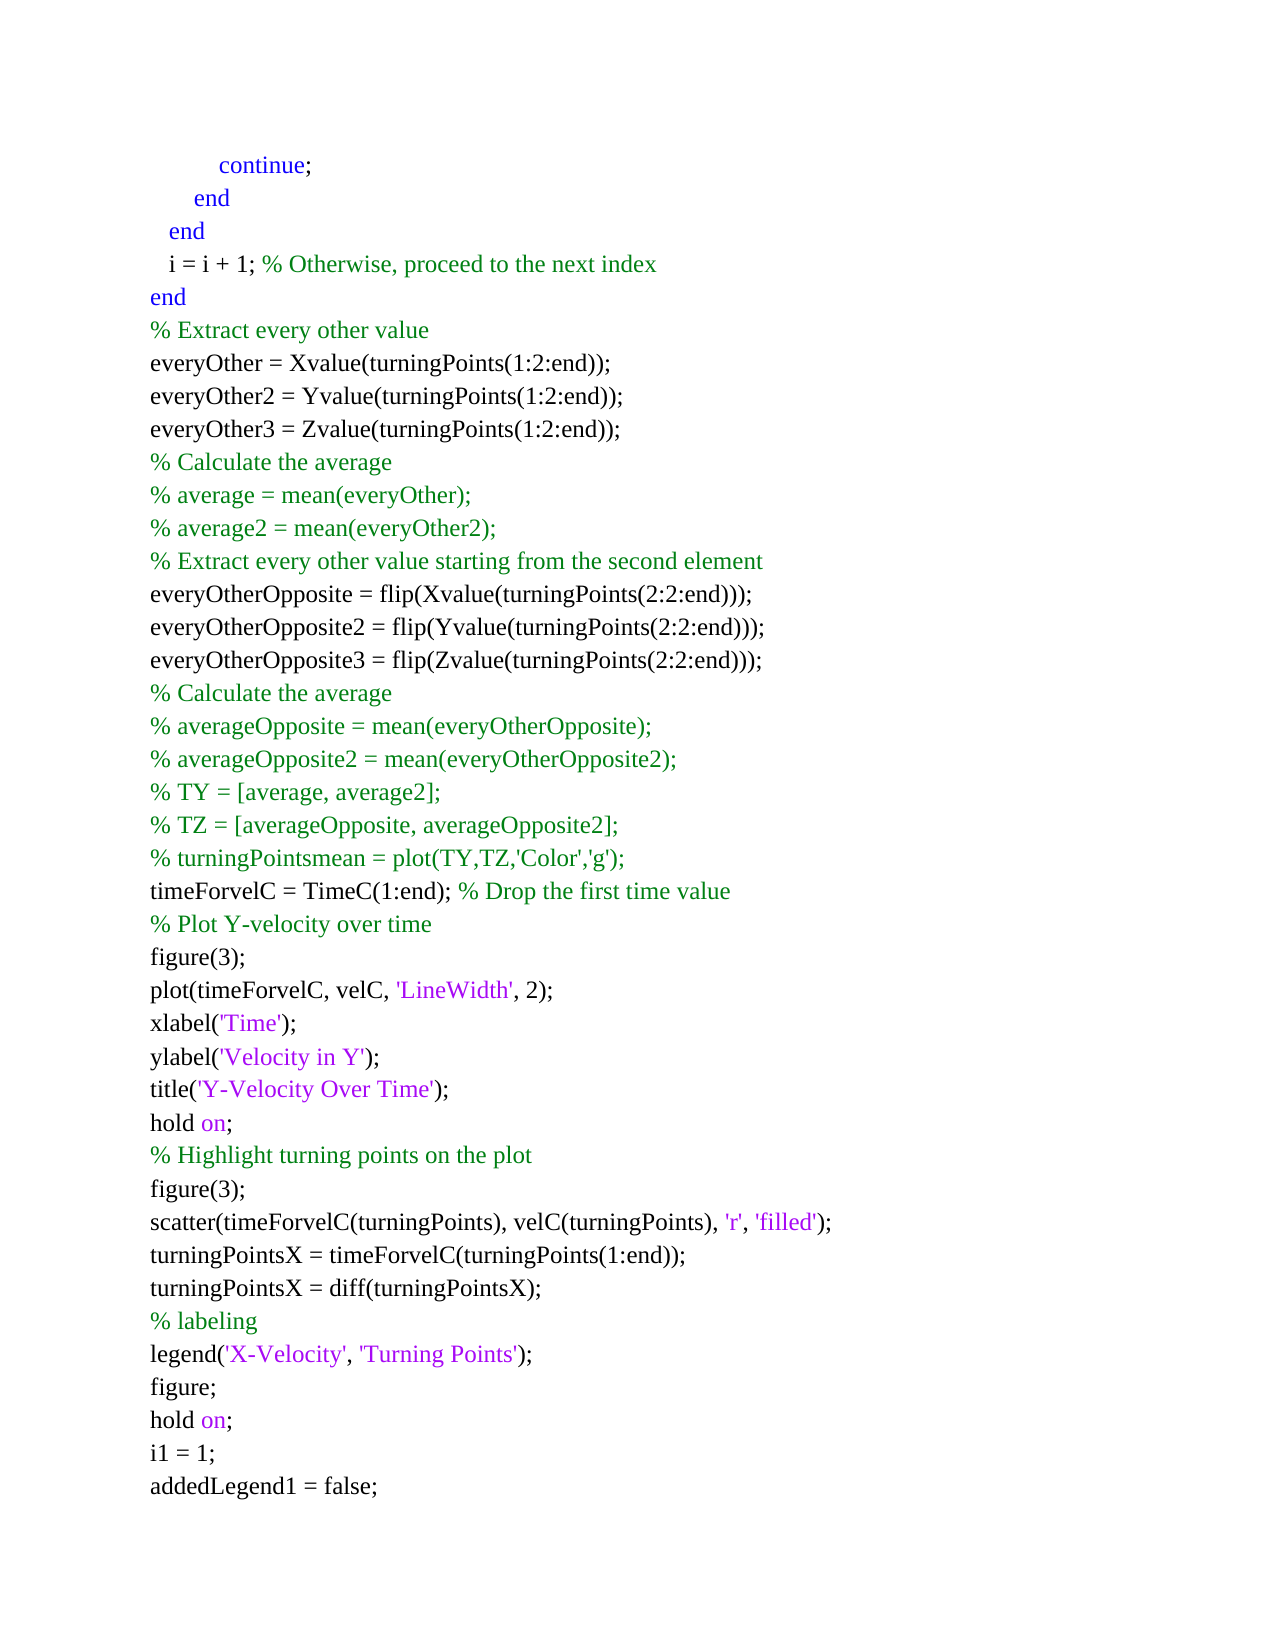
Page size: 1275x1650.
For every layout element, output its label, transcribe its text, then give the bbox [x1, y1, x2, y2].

text hold on; [150, 1108, 1125, 1136]
text title('Y-Velocity Over Time'); [150, 1074, 1125, 1103]
text figure; [150, 1372, 1125, 1401]
text xlabel('Time'); [150, 1008, 1125, 1037]
text everyOtherOpposite = flip(Xvalue(turningPoints(2:2:end))); [150, 579, 1125, 608]
text % average2 = mean(everyOther2); [150, 513, 1125, 542]
text % TY = [average, average2]; [150, 777, 1125, 806]
text turningPointsX = timeForvelC(turningPoints(1:end)); [150, 1240, 1125, 1268]
text % turningPointsmean = plot(TY,TZ,'Color','g'); [150, 843, 1125, 872]
text scatter(timeForvelC(turningPoints), velC(turningPoints), 'r', 'filled'); [150, 1207, 1125, 1235]
text continue; [150, 150, 1125, 179]
text everyOther = Xvalue(turningPoints(1:2:end)); [150, 348, 1125, 377]
text end [150, 216, 1125, 245]
text % Highlight turning points on the plot [150, 1141, 1125, 1169]
text % Calculate the average [150, 678, 1125, 707]
text i1 = 1; [150, 1438, 1125, 1467]
text % Plot Y-velocity over time [150, 909, 1125, 938]
text % labeling [150, 1306, 1125, 1334]
text everyOther2 = Yvalue(turningPoints(1:2:end)); [150, 381, 1125, 410]
text everyOtherOpposite3 = flip(Zvalue(turningPoints(2:2:end))); [150, 645, 1125, 674]
text % averageOpposite = mean(everyOtherOpposite); [150, 711, 1125, 740]
text end [150, 282, 1125, 311]
text hold on; [150, 1405, 1125, 1433]
text everyOther3 = Zvalue(turningPoints(1:2:end)); [150, 414, 1125, 443]
text turningPointsX = diff(turningPointsX); [150, 1273, 1125, 1301]
text % TZ = [averageOpposite, averageOpposite2]; [150, 810, 1125, 839]
text legend('X-Velocity', 'Turning Points'); [150, 1339, 1125, 1367]
text end [150, 183, 1125, 212]
text ylabel('Velocity in Y'); [150, 1042, 1125, 1070]
text addedLegend1 = false; [150, 1471, 1125, 1499]
text figure(3); [150, 1174, 1125, 1202]
text figure(3); [150, 942, 1125, 971]
text timeForvelC = TimeC(1:end); % Drop the first time value [150, 876, 1125, 905]
text everyOtherOpposite2 = flip(Yvalue(turningPoints(2:2:end))); [150, 612, 1125, 641]
text i = i + 1; % Otherwise, proceed to the next index [150, 249, 1125, 278]
text % average = mean(everyOther); [150, 480, 1125, 509]
text % averageOpposite2 = mean(everyOtherOpposite2); [150, 744, 1125, 773]
text plot(timeForvelC, velC, 'LineWidth', 2); [150, 976, 1125, 1004]
text % Calculate the average [150, 447, 1125, 476]
text % Extract every other value starting from the second element [150, 546, 1125, 575]
text % Extract every other value [150, 315, 1125, 344]
